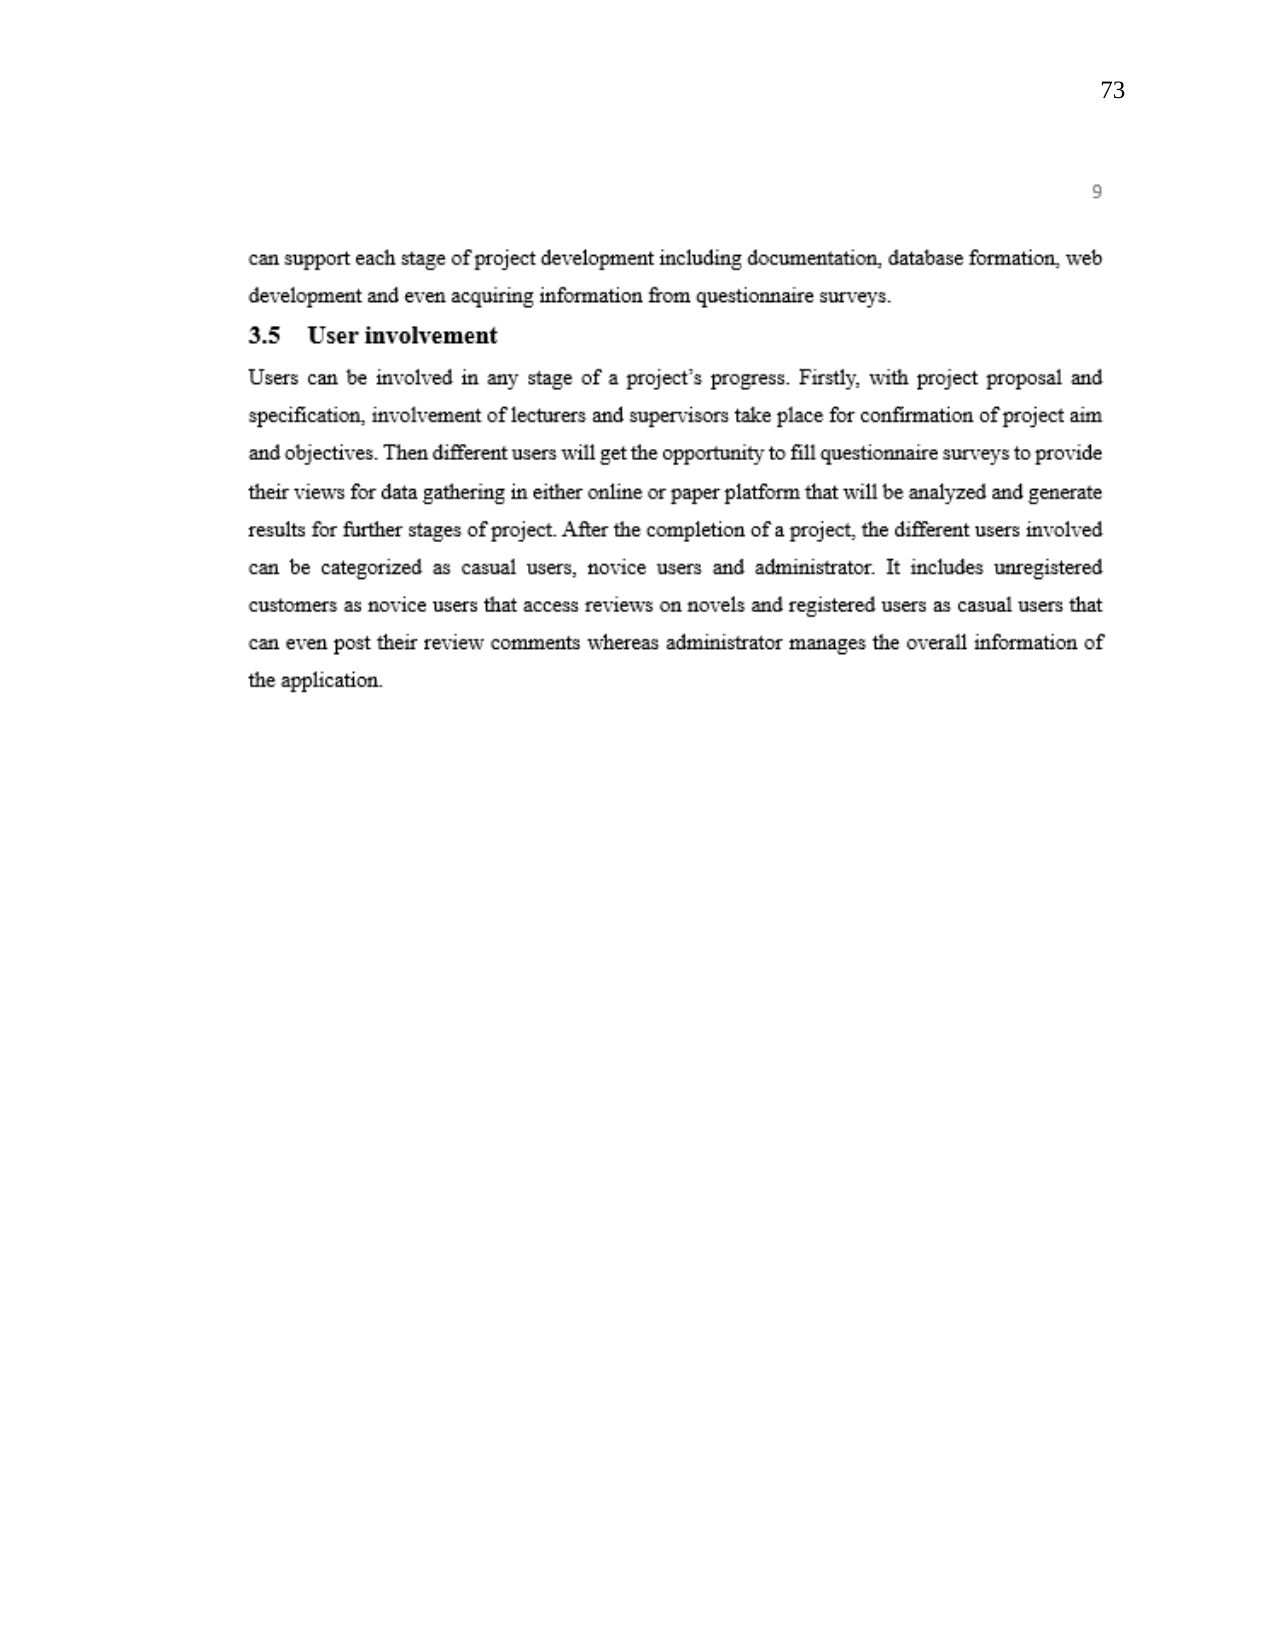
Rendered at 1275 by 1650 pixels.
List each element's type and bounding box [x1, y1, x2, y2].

picture [150, 150, 1211, 771]
